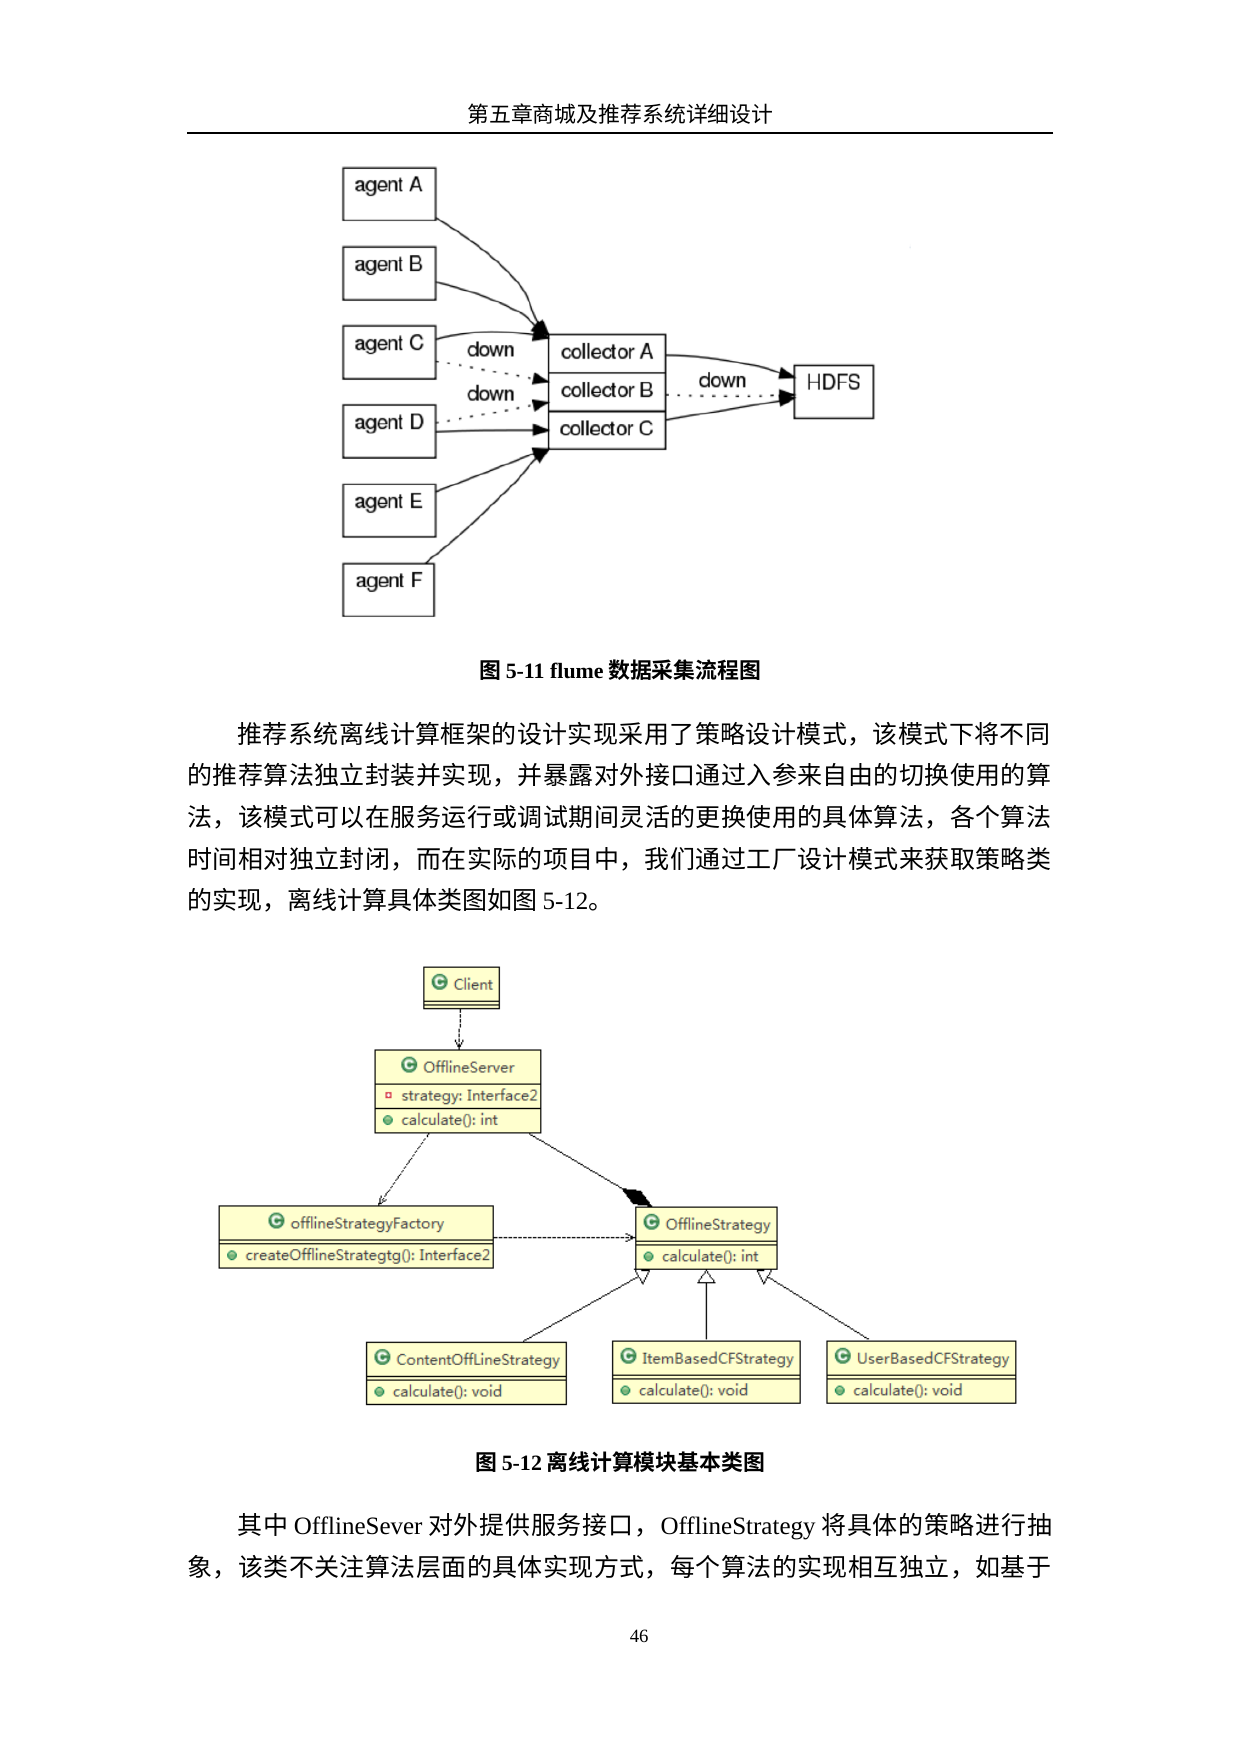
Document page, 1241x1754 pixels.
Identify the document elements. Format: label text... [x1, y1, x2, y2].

text 推荐系统离线计算框架的设计实现采用了策略设计模式，该模式下将不同的推荐算法独立封装并实现，并暴露对外接口通过入参来自由的切换使用的算法，该模式可以在服务运行或调试期间灵活的更换使用的具体算法，各个算法时间相对独立封闭，而在实际的项目中，我们通过工厂设计模式来获取策略类的实现，离线计算具体类图如图5-12。 [187, 710, 1053, 918]
text 图5-12离线计算模块基本类图 [187, 1444, 1053, 1476]
text 图5-11 flume数据采集流程图 [187, 653, 1053, 685]
picture [329, 150, 911, 627]
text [187, 1501, 1053, 1584]
picture [212, 946, 1029, 1432]
